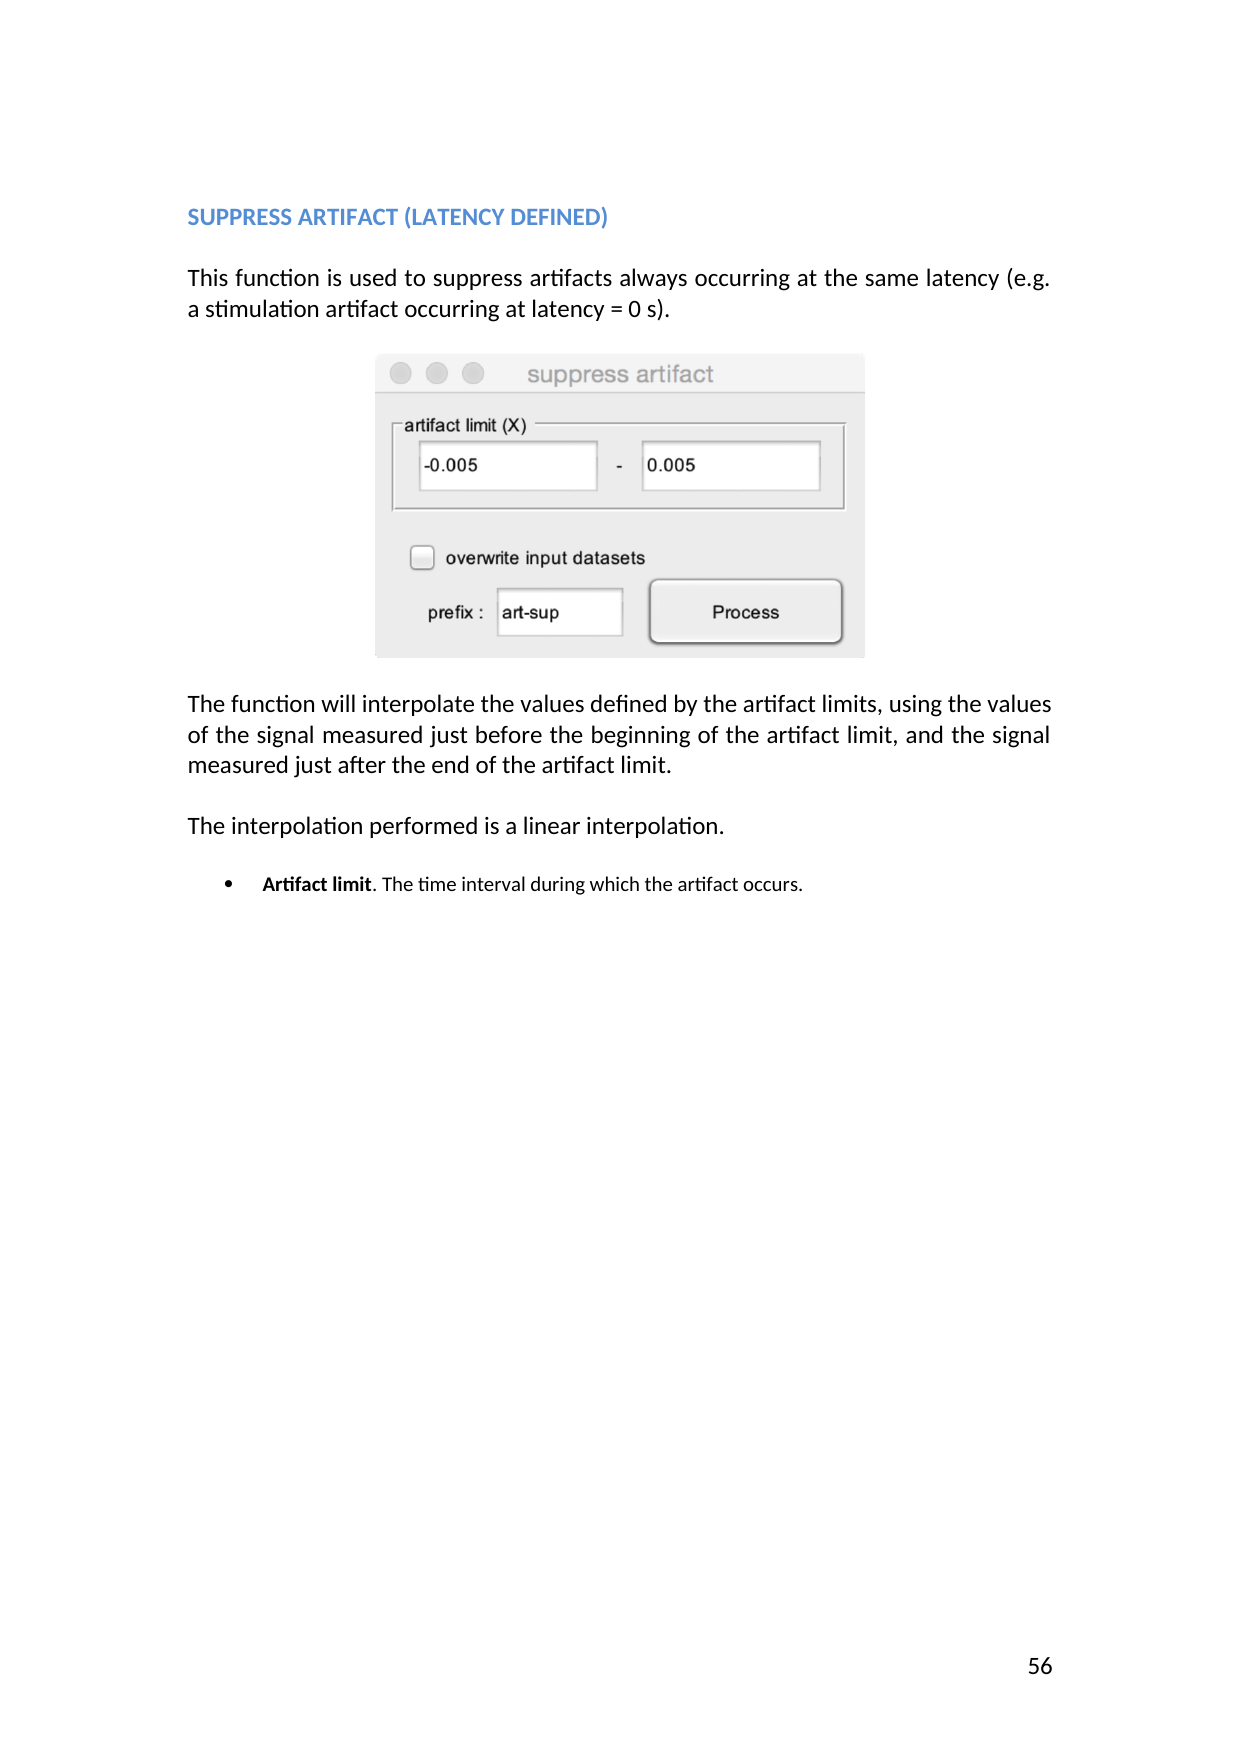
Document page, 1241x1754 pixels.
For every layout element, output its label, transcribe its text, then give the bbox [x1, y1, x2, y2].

subtitle SUPPRESS ARTIFACT (LATENCY DEFINED) [187, 201, 1053, 232]
text The interpolation performed is a linear interpolation. [187, 810, 1053, 841]
text The function will interpolate the values defined by the artifact limits, using the values of the signal measured just before the beginning of the artifact limit, and the signal measured just after the end of the artifact limit. [187, 688, 1053, 780]
picture [375, 353, 866, 658]
list Artifact limit. The time interval during which the artifact occurs. [225, 871, 1053, 897]
text This function is used to suppress artifacts always occurring at the same latency (e.g. a stimulation artifact occurring at latency = 0 s). [187, 262, 1053, 323]
